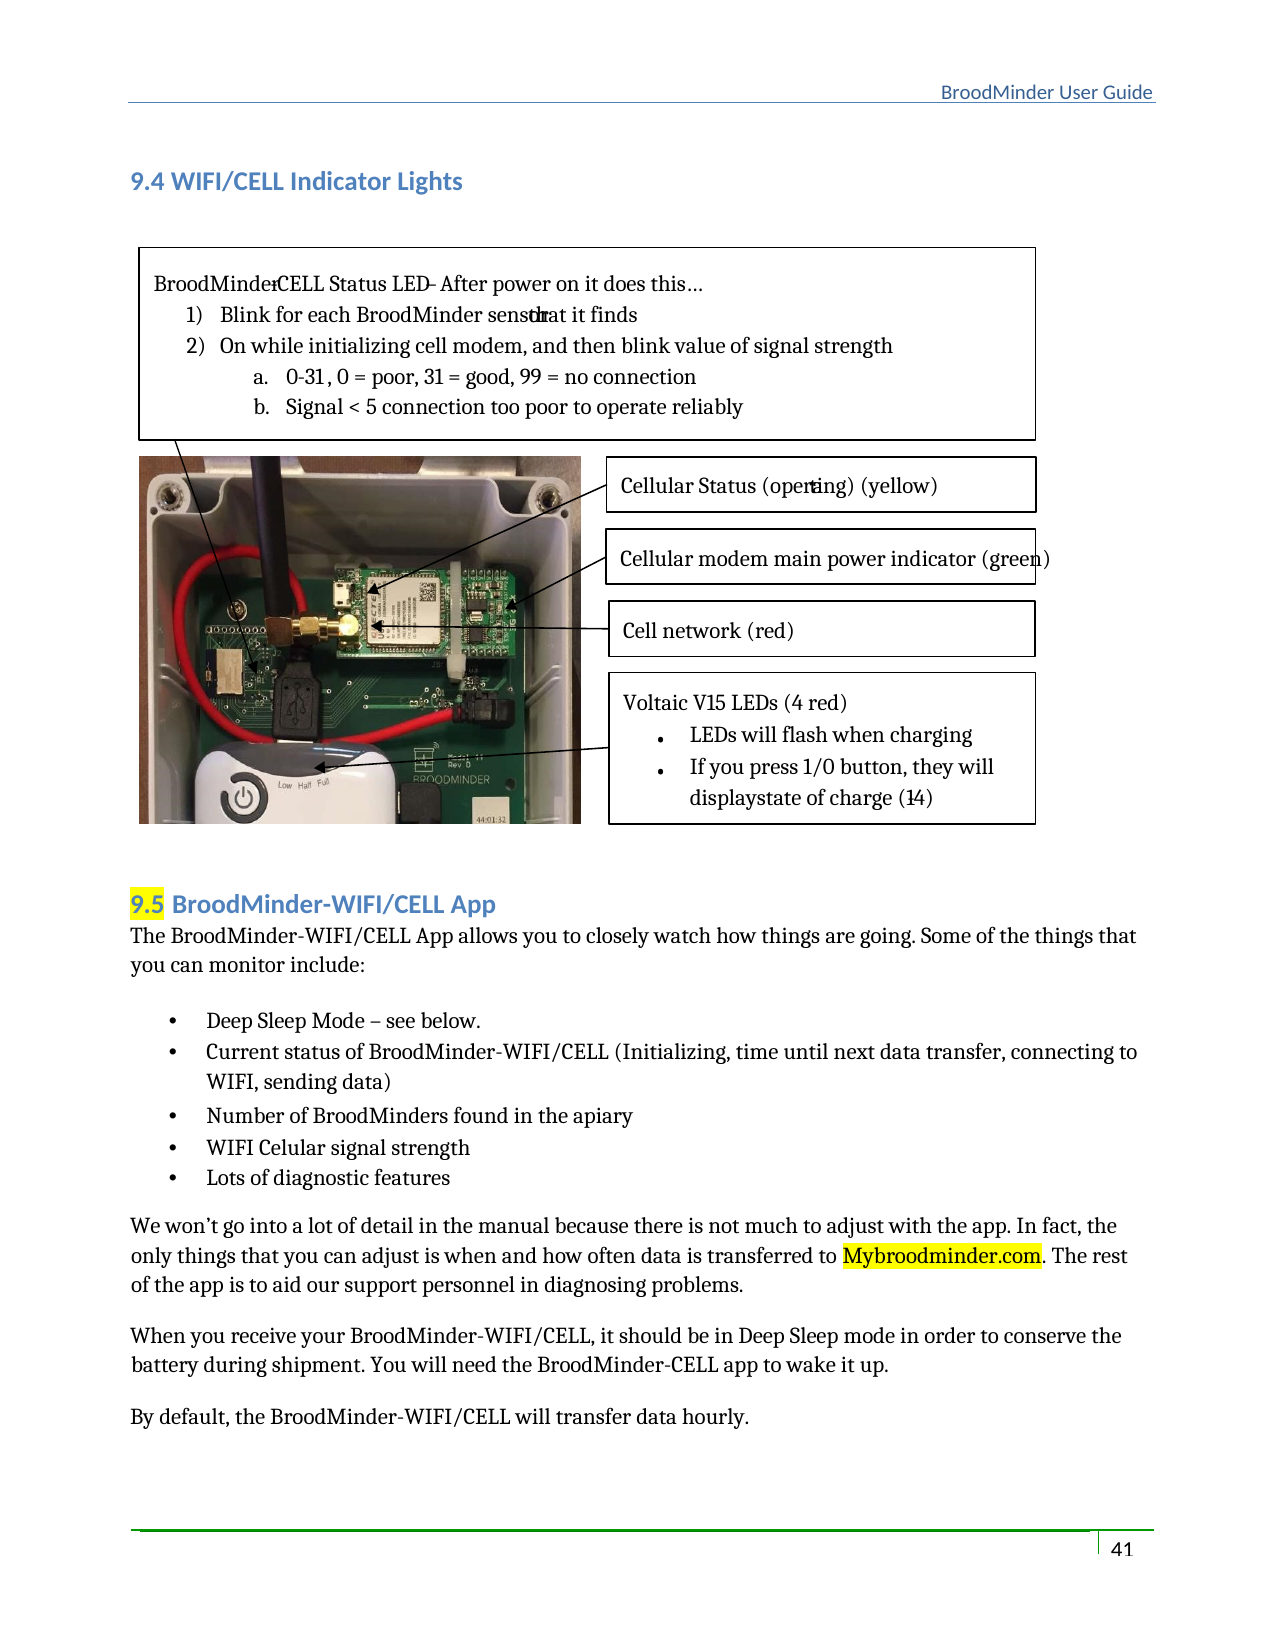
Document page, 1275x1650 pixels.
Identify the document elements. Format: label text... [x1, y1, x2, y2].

text The BroodMinder-WIFI/CELL App allows you to closely watch how things are going. Some of the things that you can monitor include: [130, 923, 1146, 979]
text When you receive your BroodMinder-WIFI/CELL, it should be in Deep Sleep mode in order to conserve the battery during shipment. You will need the BroodMinder-CELL app to wake it up. [130, 1323, 1146, 1379]
text We won’t go into a lot of detail in the manual because there is not much to adjust with the app. In fact, the only things that you can adjust is when and how often data is transferred to Mybroodminder.com. The rest of the app is to aid our support personnel in diagnosing problems. [130, 1213, 1146, 1298]
picture [607, 465, 1036, 504]
picture [139, 255, 1035, 432]
picture [139, 456, 581, 824]
list WIFI Celular signal strength [169, 1133, 1146, 1161]
text By default, the BroodMinder-WIFI/CELL will transfer data hourly. [130, 1404, 1146, 1430]
subtitle 9.4 WIFI/CELL Indicator Lights [130, 164, 1146, 197]
picture [606, 537, 1036, 576]
list Deep Sleep Mode – see below. [169, 1007, 1146, 1034]
list Lots of diagnostic features [169, 1164, 1146, 1192]
picture [609, 680, 1035, 816]
list Current status of BroodMinder-WIFI/CELL (Initializing, time until next data transfer, connecting to WIFI, sending data) [169, 1038, 1146, 1095]
picture [609, 609, 1035, 649]
subtitle 9.5 BroodMinder-WIFI/CELL App [164, 887, 1146, 920]
list Number of BroodMinders found in the apiary [169, 1102, 1146, 1130]
